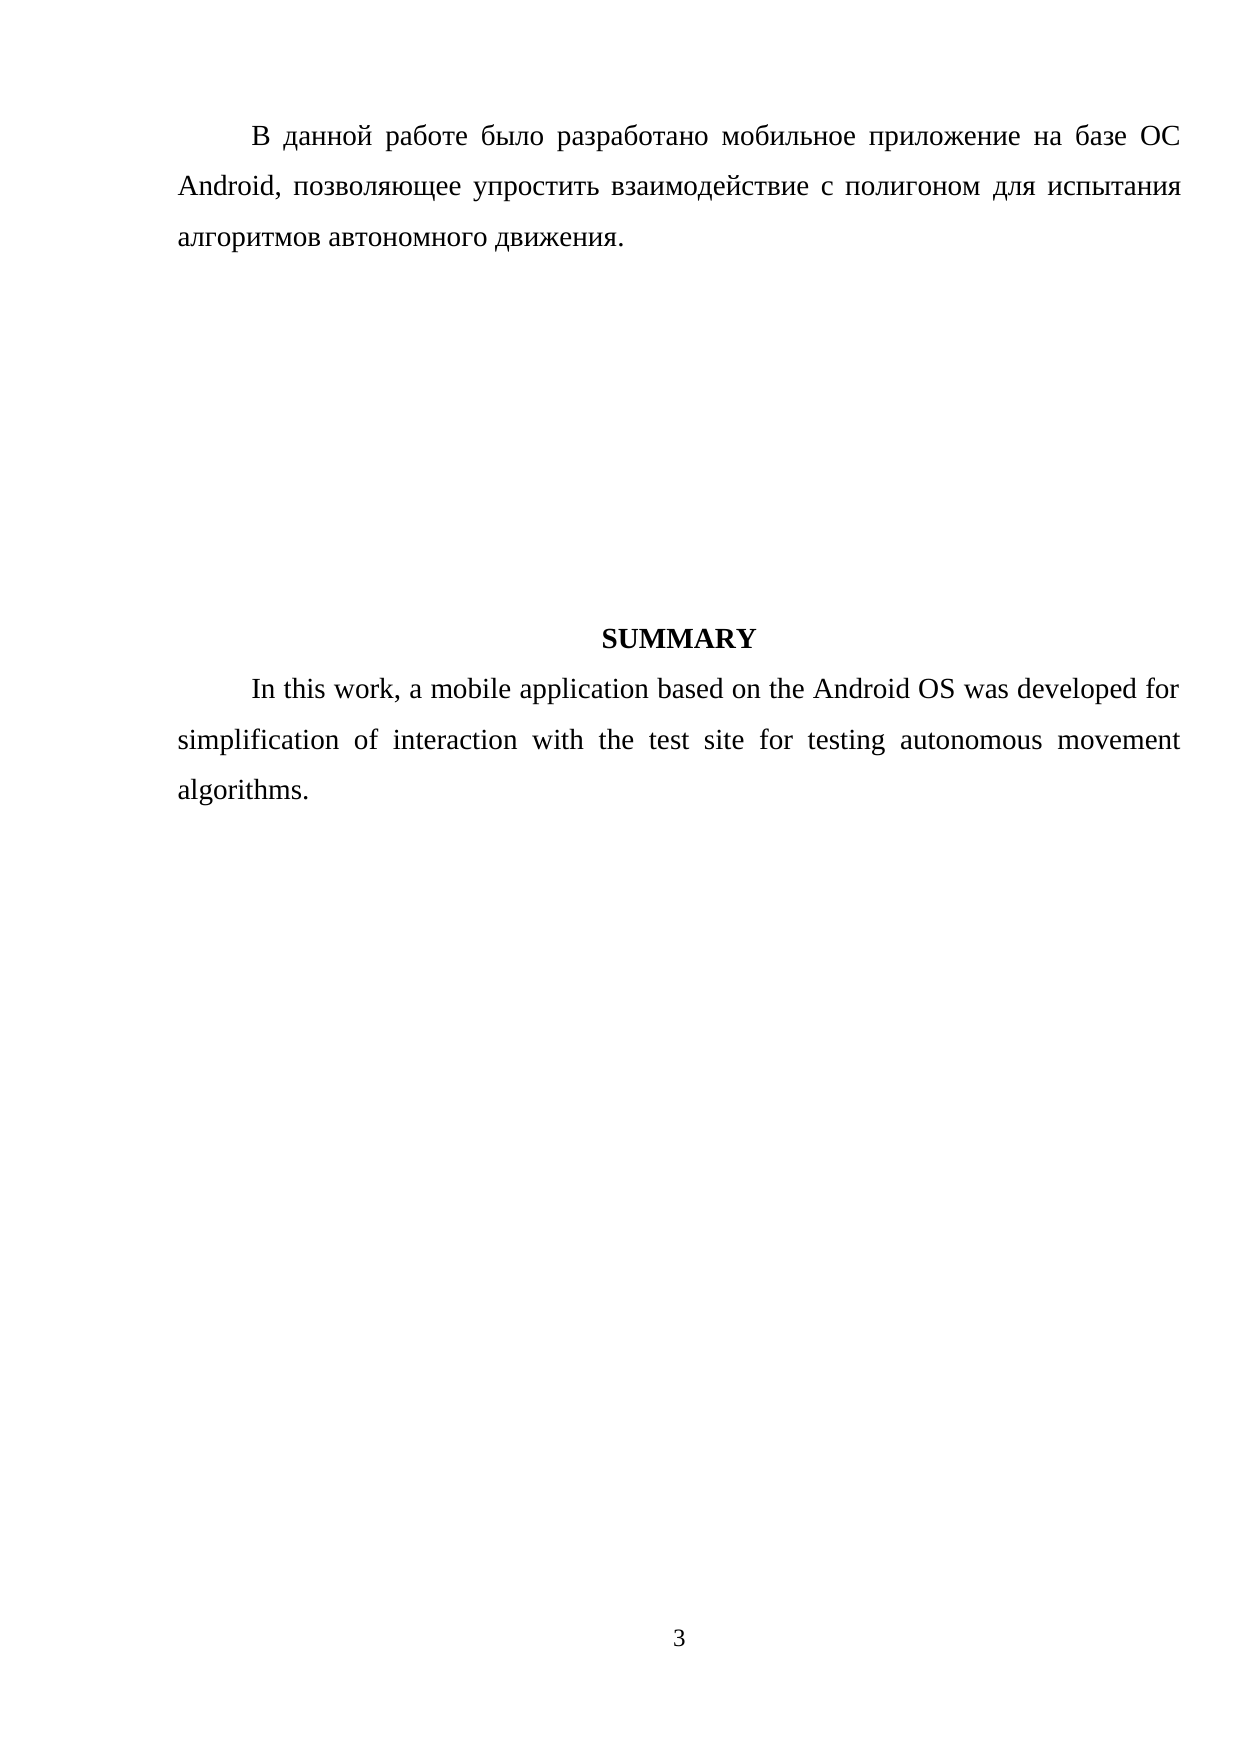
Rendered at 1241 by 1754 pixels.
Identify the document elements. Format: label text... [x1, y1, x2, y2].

text In this work, a mobile application based on the Android OS was developed for simplification of interaction with the test site for testing autonomous movement algorithms. [177, 672, 1181, 806]
text Summary [177, 621, 1181, 655]
text В данной работе было разработано мобильное приложение на базе ОС Android, позволяющее упростить взаимодействие с полигоном для испытания алгоритмов автономного движения. [177, 118, 1181, 252]
